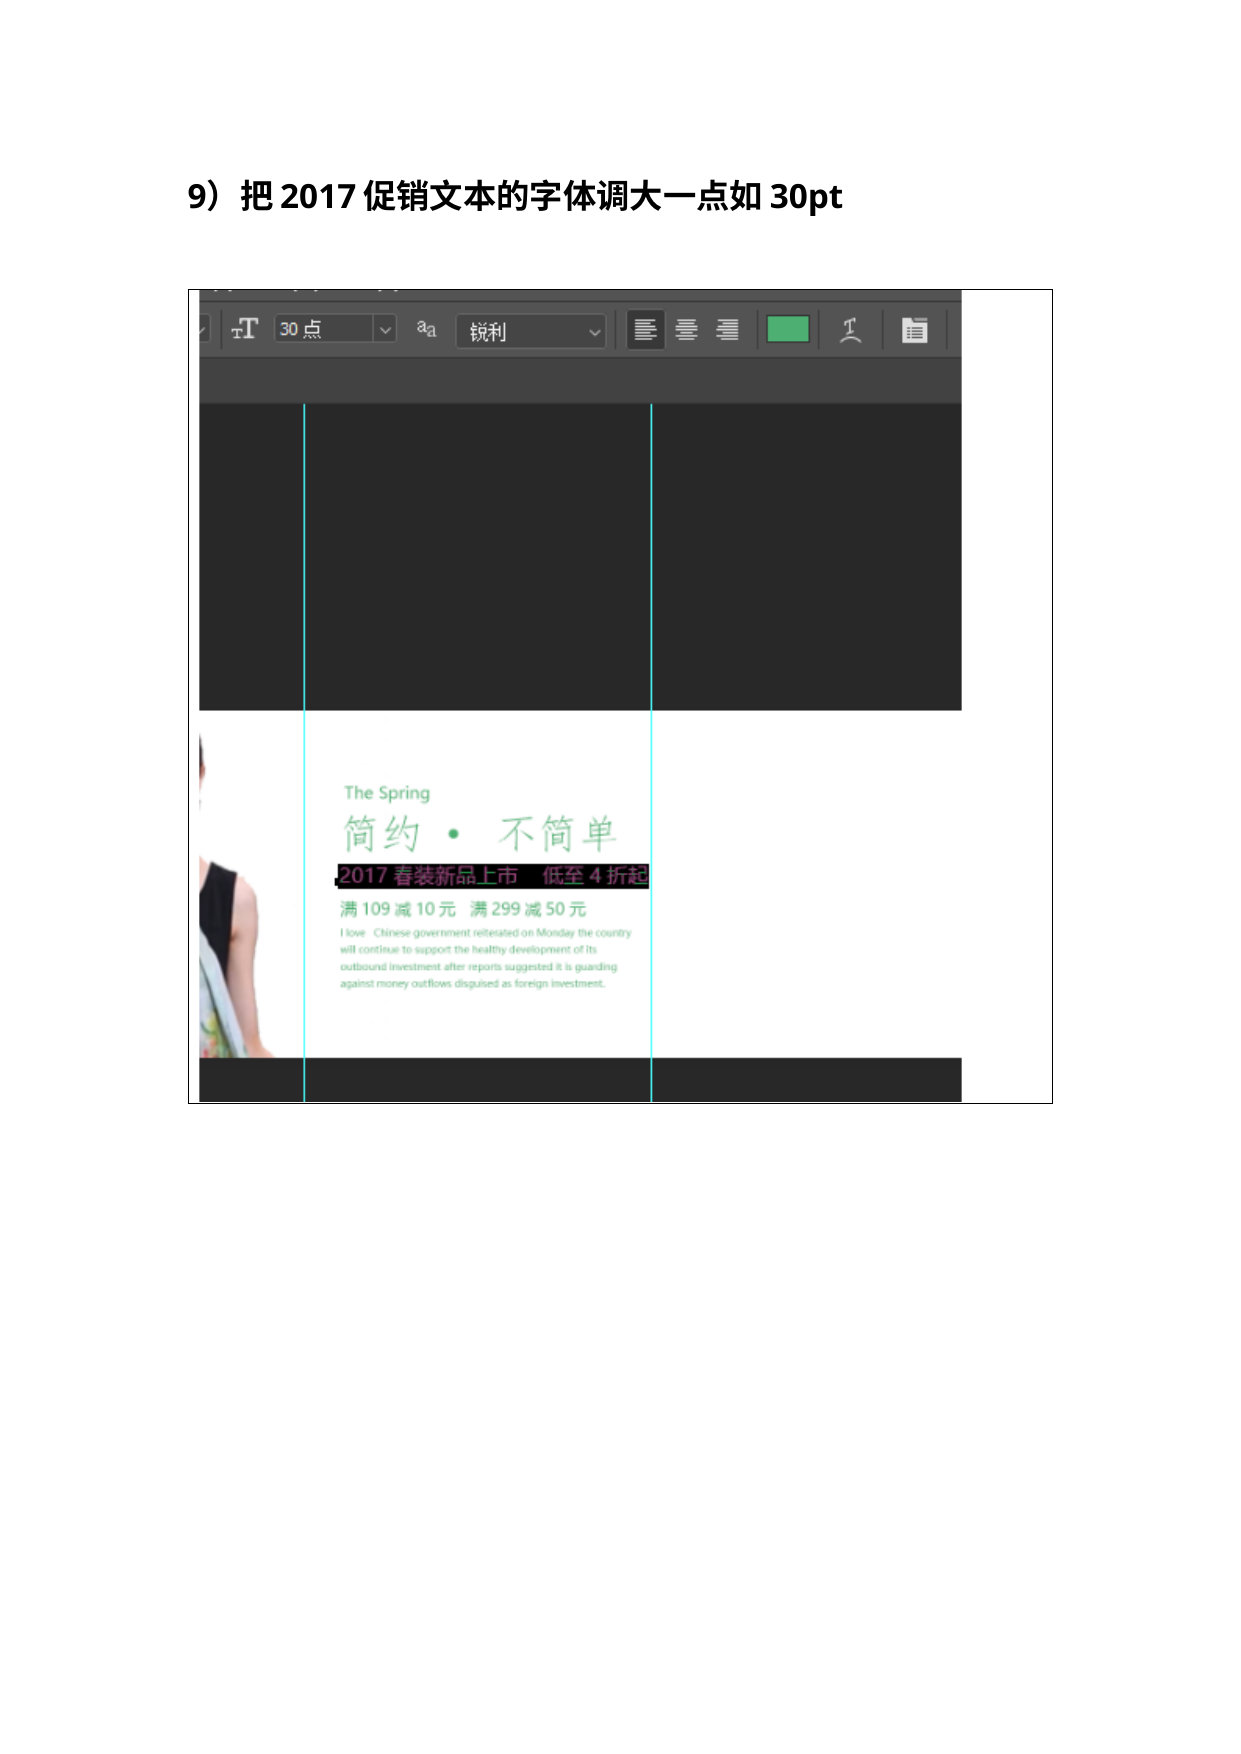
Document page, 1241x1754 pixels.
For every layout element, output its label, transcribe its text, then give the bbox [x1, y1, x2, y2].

picture [199, 290, 962, 1102]
subtitle 9）把2017促销文本的字体调大一点如30pt [187, 162, 1053, 227]
table_header [189, 290, 1052, 1103]
